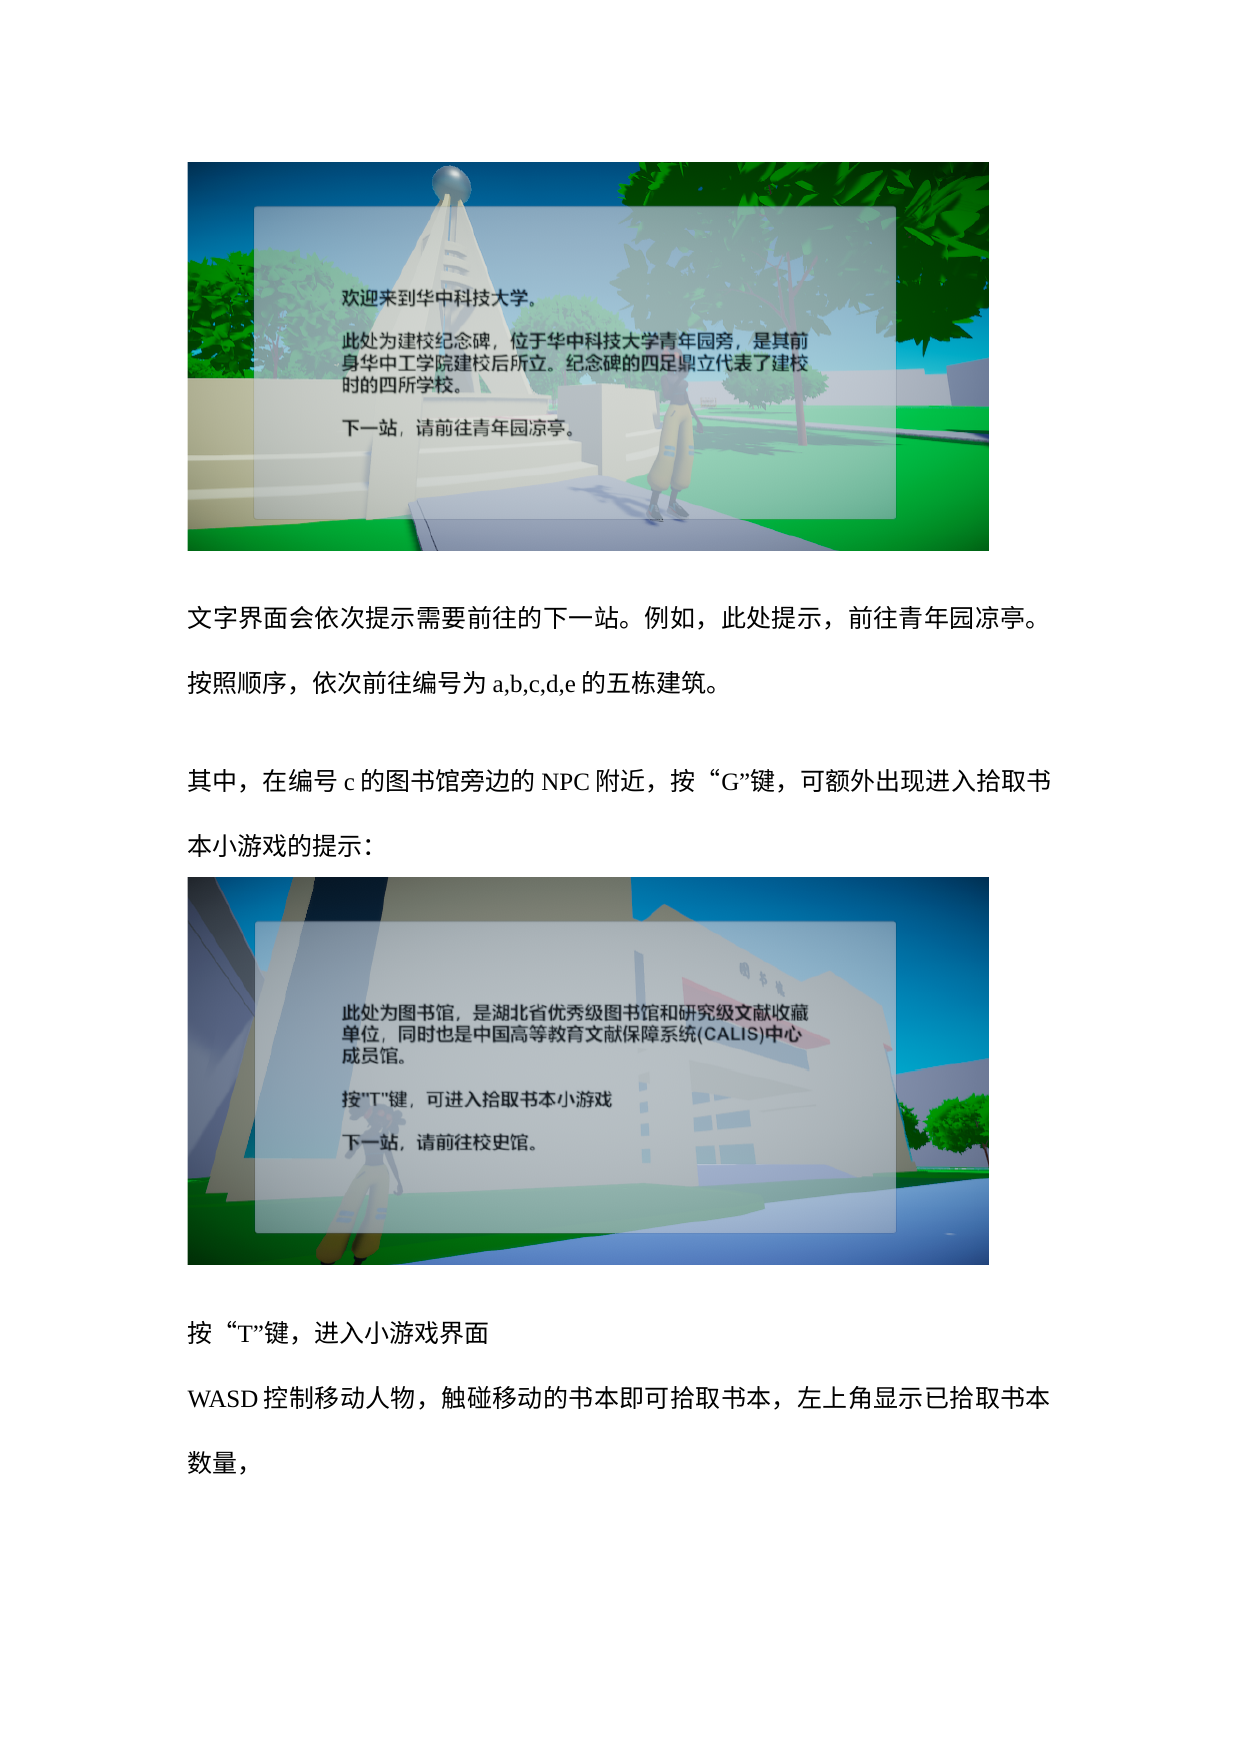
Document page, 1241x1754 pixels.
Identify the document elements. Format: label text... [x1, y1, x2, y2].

text WASD控制移动人物，触碰移动的书本即可拾取书本，左上角显示已拾取书本数量， [187, 1364, 1053, 1494]
text 文字界面会依次提示需要前往的下一站。例如，此处提示，前往青年园凉亭。按照顺序，依次前往编号为a,b,c,d,e的五栋建筑。 [187, 584, 1053, 714]
text 其中，在编号c的图书馆旁边的NPC附近，按“G”键，可额外出现进入拾取书本小游戏的提示： [187, 747, 1053, 877]
picture [187, 162, 989, 551]
picture [187, 877, 989, 1265]
text 按“T”键，进入小游戏界面 [187, 1299, 1053, 1364]
